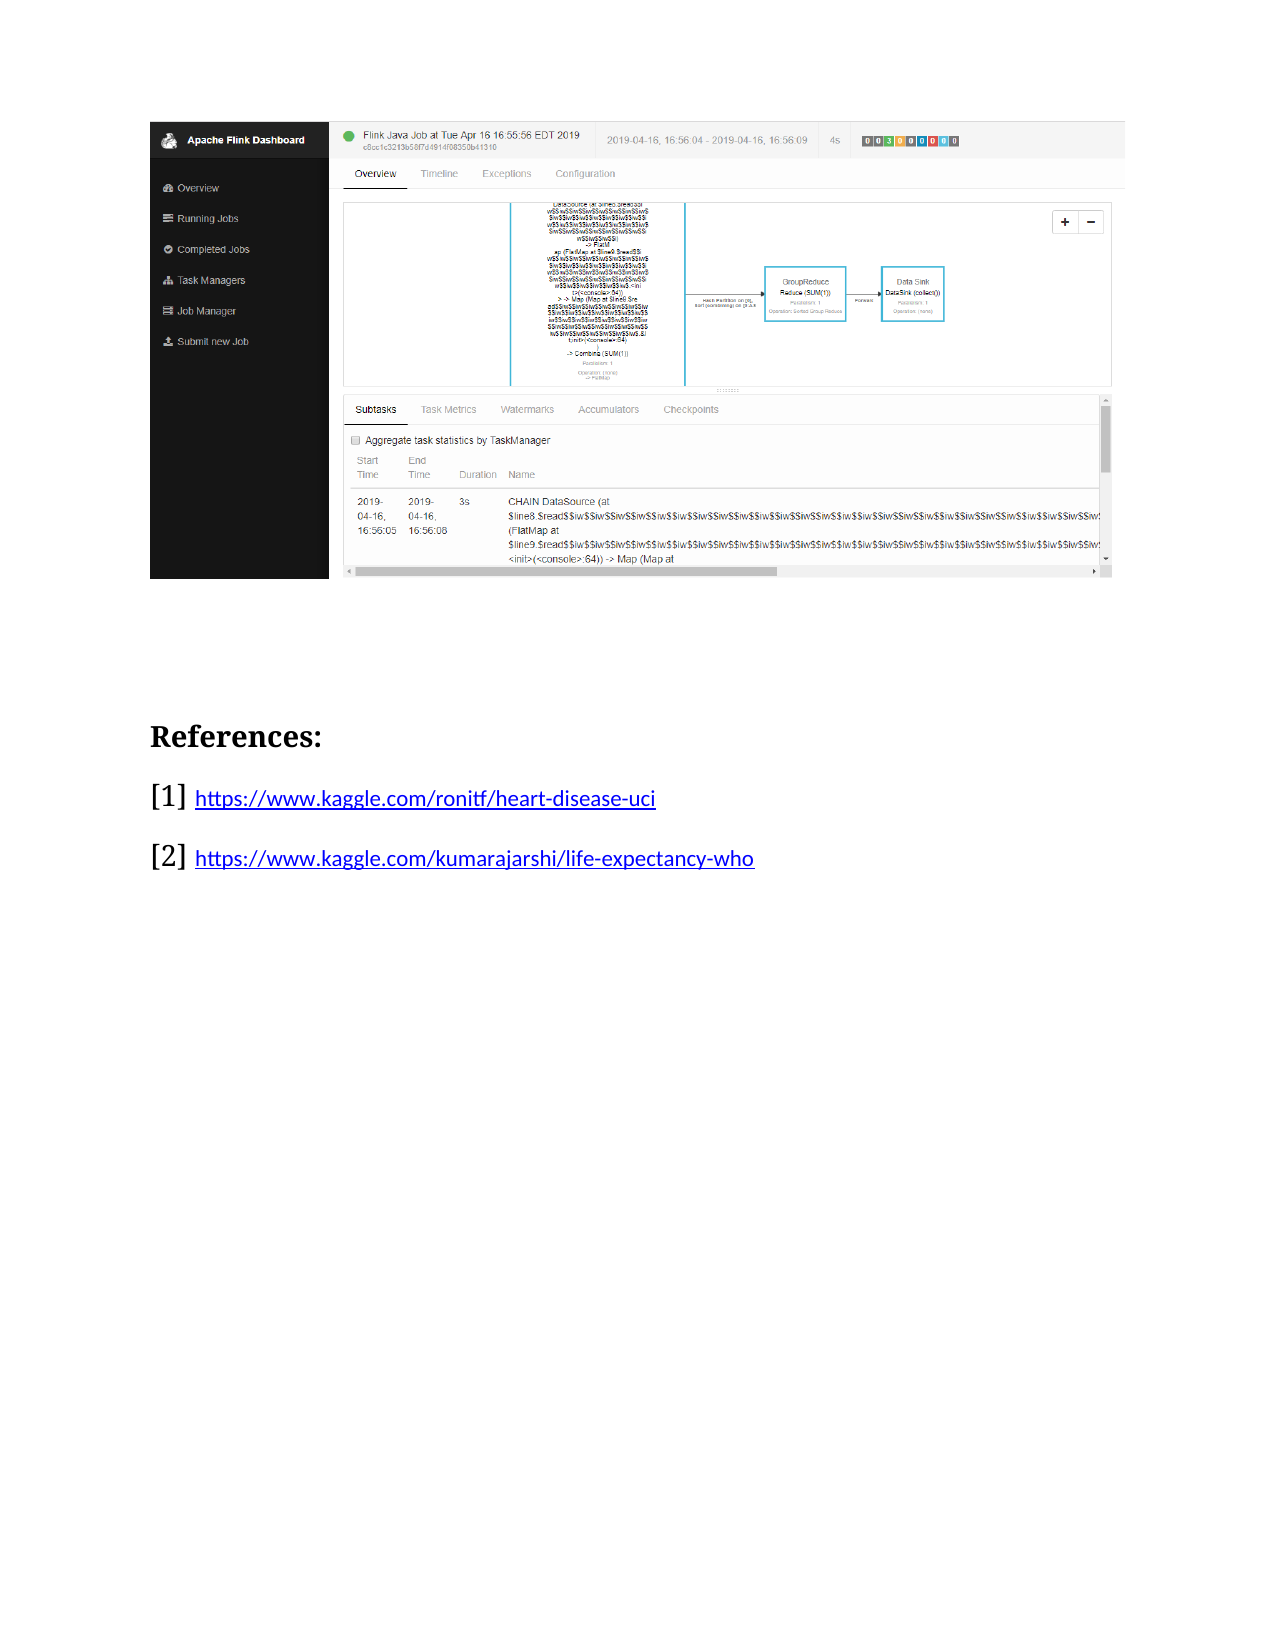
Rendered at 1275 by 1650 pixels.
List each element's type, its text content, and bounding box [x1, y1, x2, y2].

picture [150, 121, 1125, 579]
text References: [75, 716, 1200, 756]
text [2] https://www.kaggle.com/kumarajarshi/life-expectancy-who [75, 835, 1200, 874]
text [1] https://www.kaggle.com/ronitf/heart-disease-uci [75, 775, 1200, 815]
